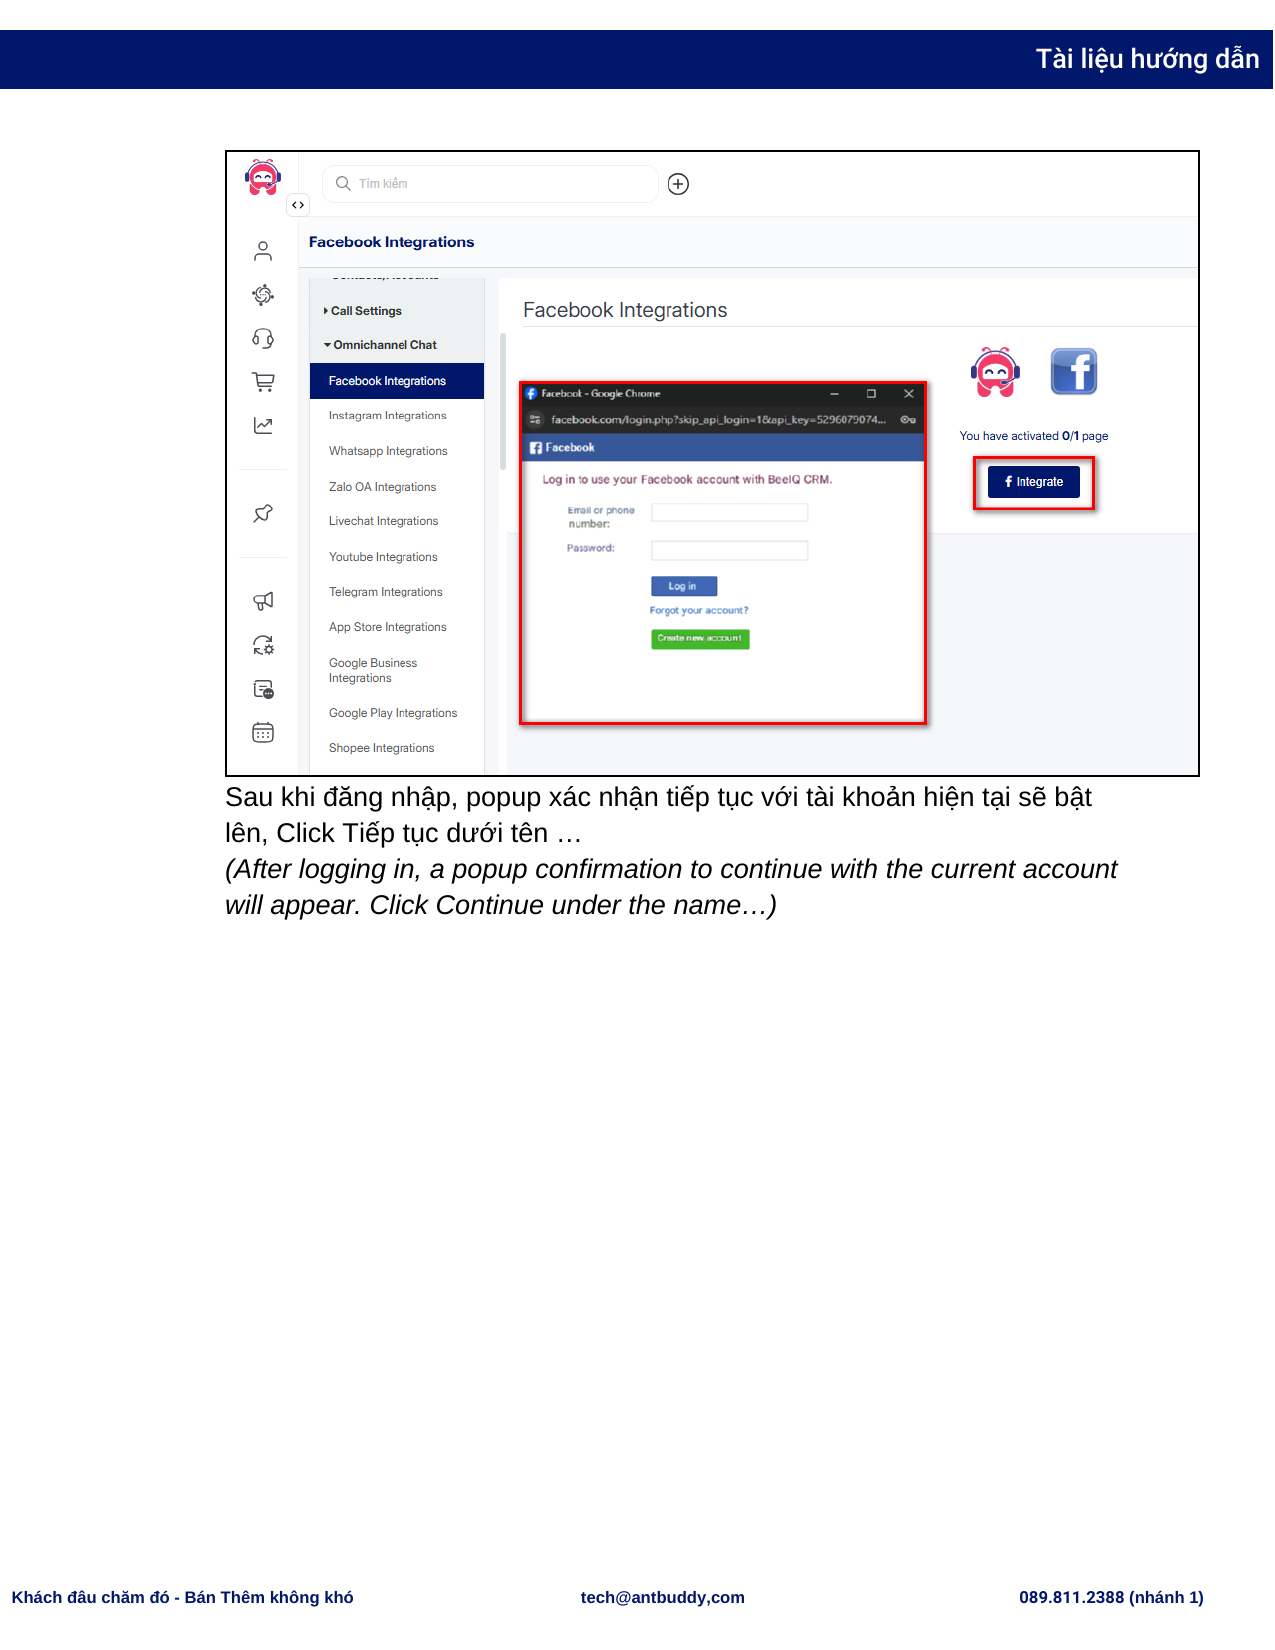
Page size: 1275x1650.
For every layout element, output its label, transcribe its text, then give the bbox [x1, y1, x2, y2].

text Sau khi đăng nhập, popup xác nhận tiếp tục với tài khoản hiện tại sẽ bật lên, Click Tiếp tục dưới tên … [225, 781, 1125, 848]
text (After logging in, a popup confirmation to continue with the current account will appear. Click Continue under the name…) [225, 853, 1125, 920]
picture [227, 152, 1198, 775]
